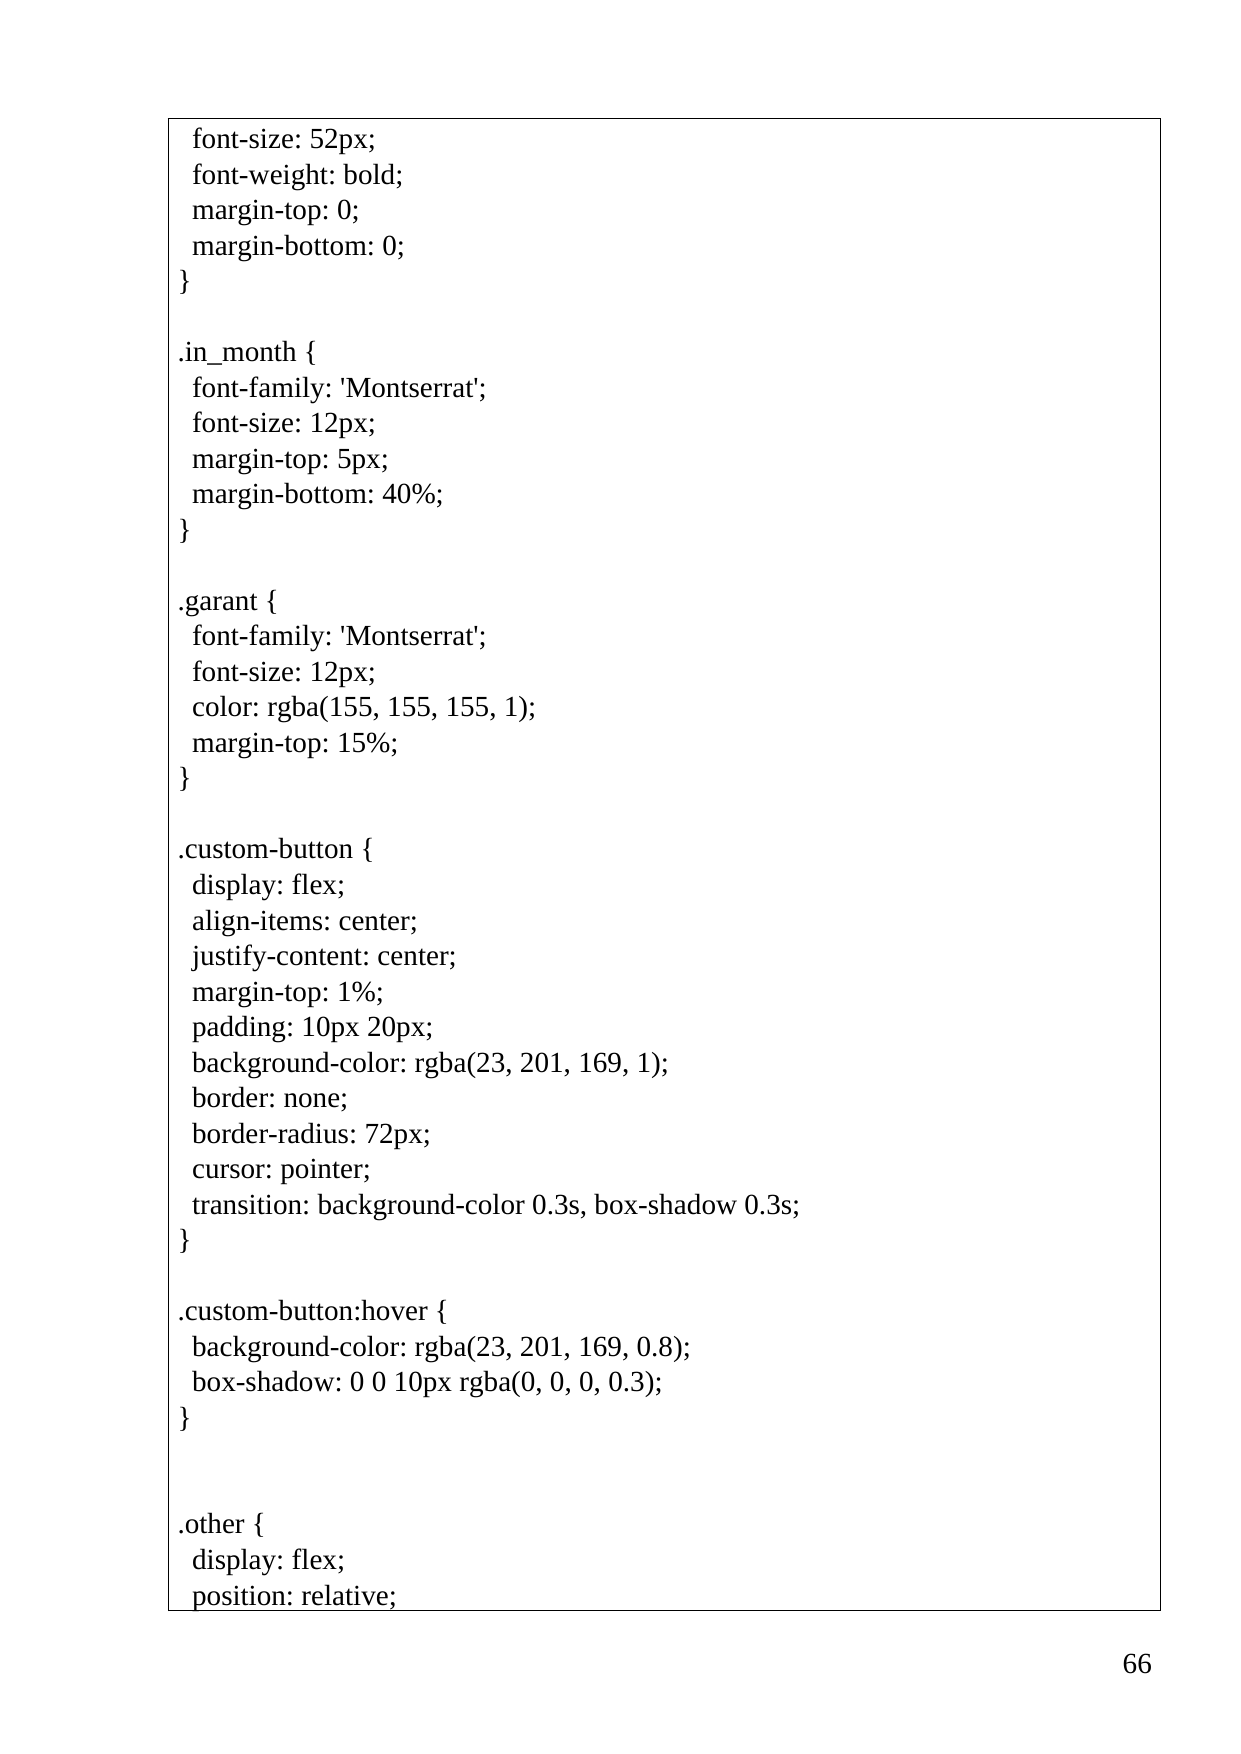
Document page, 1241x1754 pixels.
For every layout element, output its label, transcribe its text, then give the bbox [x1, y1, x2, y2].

text } [169, 1397, 1160, 1433]
text padding: 10px 20px; [169, 1006, 1160, 1042]
text .other { [169, 1503, 1160, 1539]
text display: flex; [169, 864, 1160, 899]
text position: relative; [169, 1574, 1160, 1610]
text box-shadow: 0 0 10px rgba(0, 0, 0, 0.3); [169, 1361, 1160, 1397]
text margin-bottom: 0; [169, 225, 1160, 260]
text } [169, 757, 1160, 794]
text cursor: pointer; [169, 1148, 1160, 1184]
text display: flex; [169, 1539, 1160, 1574]
text font-family: 'Montserrat'; [169, 367, 1160, 402]
text margin-top: 5px; [169, 438, 1160, 473]
text font-weight: bold; [169, 154, 1160, 189]
text margin-top: 1%; [169, 971, 1160, 1006]
text justify-content: center; [169, 935, 1160, 971]
text .custom-button { [169, 828, 1160, 864]
text border: none; [169, 1077, 1160, 1113]
text margin-top: 15%; [169, 722, 1160, 757]
text margin-bottom: 40%; [169, 473, 1160, 509]
text .custom-button:hover { [169, 1290, 1160, 1326]
text } [169, 260, 1160, 297]
text align-items: center; [169, 899, 1160, 935]
text } [169, 1219, 1160, 1256]
text font-family: 'Montserrat'; [169, 615, 1160, 651]
text transition: background-color 0.3s, box-shadow 0.3s; [169, 1184, 1160, 1219]
text border-radius: 72px; [169, 1113, 1160, 1148]
text background-color: rgba(23, 201, 169, 0.8); [169, 1326, 1160, 1361]
text font-size: 52px; [169, 119, 1160, 154]
text margin-top: 0; [169, 189, 1160, 225]
text } [169, 509, 1160, 546]
text font-size: 12px; [169, 651, 1160, 686]
text .in_month { [169, 331, 1160, 367]
text background-color: rgba(23, 201, 169, 1); [169, 1042, 1160, 1077]
text font-size: 12px; [169, 402, 1160, 438]
text .garant { [169, 580, 1160, 615]
text color: rgba(155, 155, 155, 1); [169, 686, 1160, 722]
